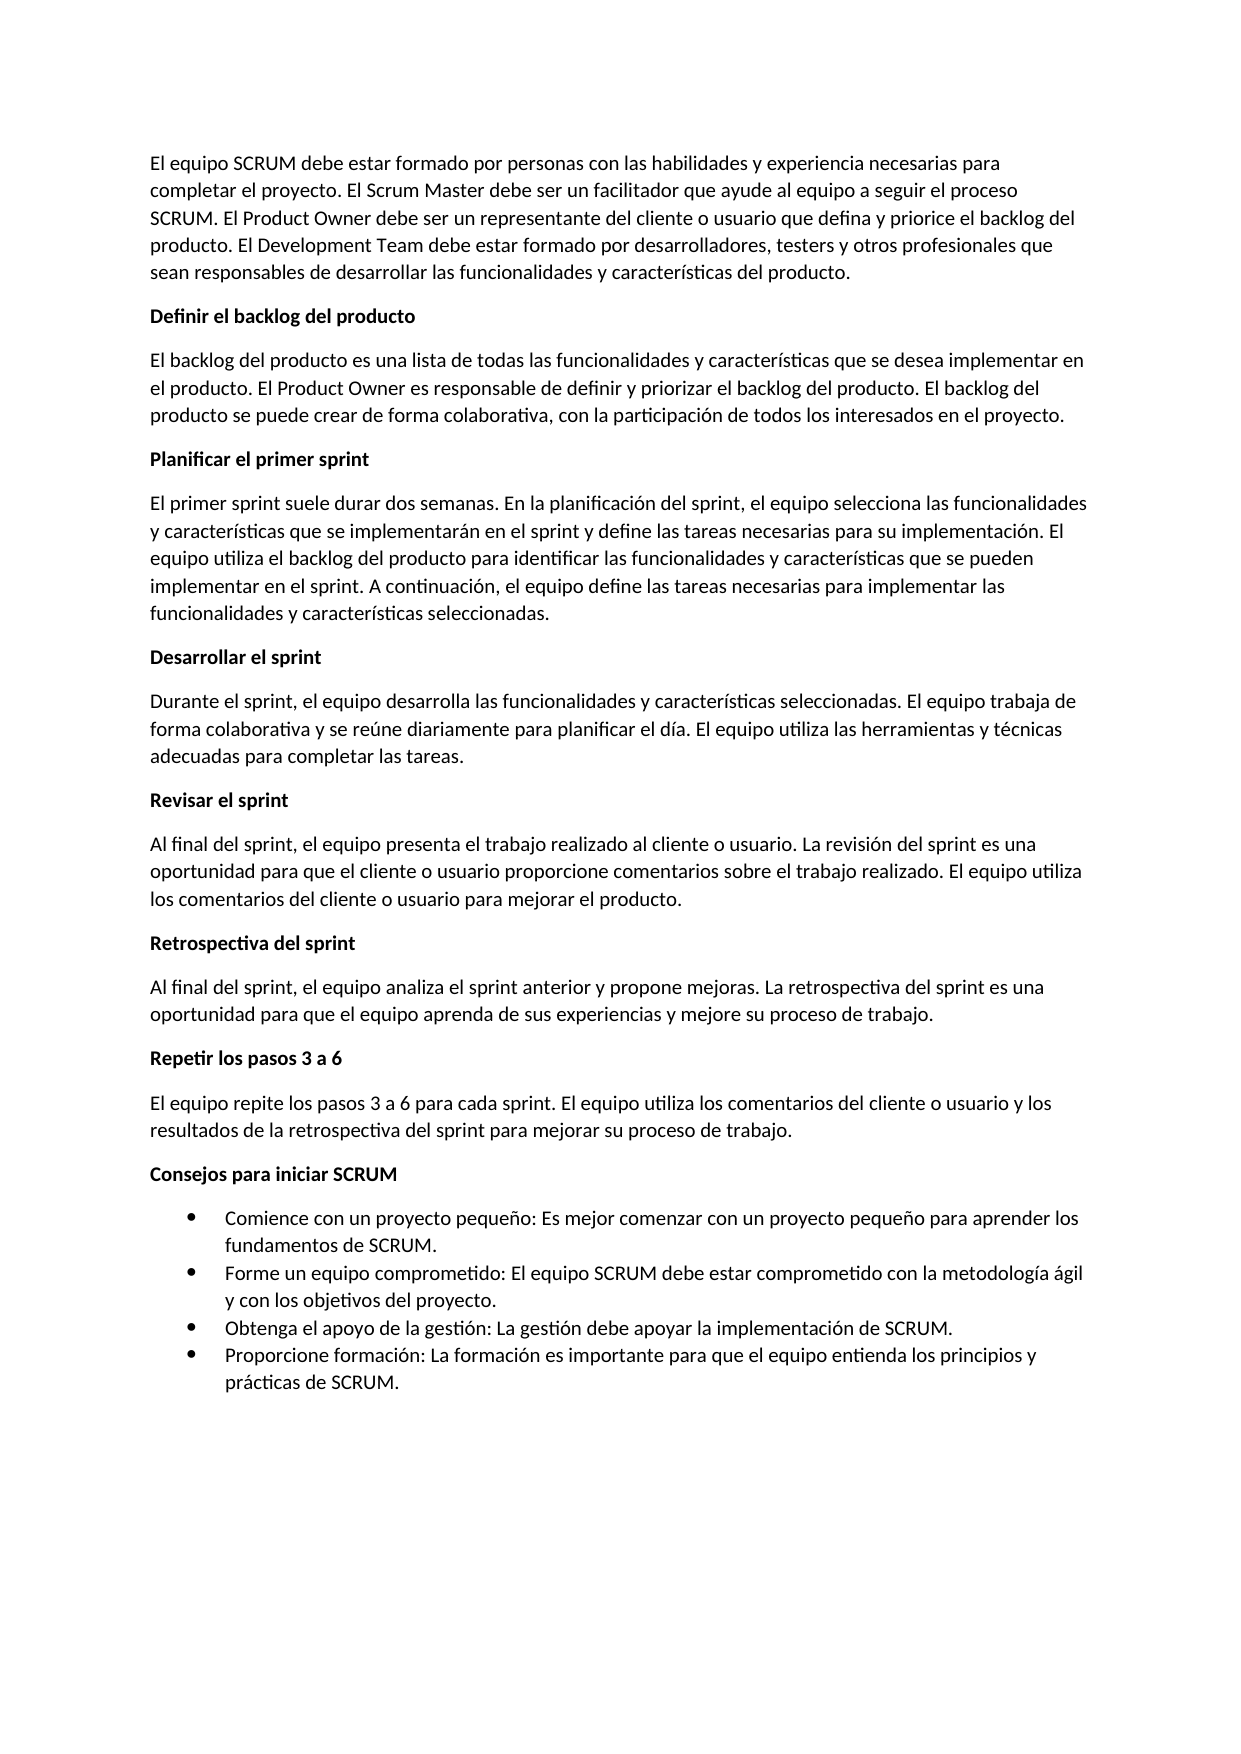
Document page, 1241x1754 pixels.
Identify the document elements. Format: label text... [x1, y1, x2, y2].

text El backlog del producto es una lista de todas las funcionalidades y características que se desea implementar en el producto. El Product Owner es responsable de definir y priorizar el backlog del producto. El backlog del producto se puede crear de forma colaborativa, con la participación de todos los interesados en el proyecto. [150, 348, 1090, 428]
text Al final del sprint, el equipo presenta el trabajo realizado al cliente o usuario. La revisión del sprint es una oportunidad para que el cliente o usuario proporcione comentarios sobre el trabajo realizado. El equipo utiliza los comentarios del cliente o usuario para mejorar el producto. [150, 831, 1090, 911]
text Consejos para iniciar SCRUM [150, 1161, 1090, 1187]
list Proporcione formación: La formación es importante para que el equipo entienda los principios y prácticas de SCRUM. [187, 1342, 1090, 1395]
text El equipo SCRUM debe estar formado por personas con las habilidades y experiencia necesarias para completar el proyecto. El Scrum Master debe ser un facilitador que ayude al equipo a seguir el proceso SCRUM. El Product Owner debe ser un representante del cliente o usuario que defina y priorice el backlog del producto. El Development Team debe estar formado por desarrolladores, testers y otros profesionales que sean responsables de desarrollar las funcionalidades y características del producto. [150, 150, 1090, 285]
text Al final del sprint, el equipo analiza el sprint anterior y propone mejoras. La retrospectiva del sprint es una oportunidad para que el equipo aprenda de sus experiencias y mejore su proceso de trabajo. [150, 974, 1090, 1027]
list Obtenga el apoyo de la gestión: La gestión debe apoyar la implementación de SCRUM. [187, 1315, 1090, 1340]
text Revisar el sprint [150, 787, 1090, 813]
text Durante el sprint, el equipo desarrolla las funcionalidades y características seleccionadas. El equipo trabaja de forma colaborativa y se reúne diariamente para planificar el día. El equipo utiliza las herramientas y técnicas adecuadas para completar las tareas. [150, 688, 1090, 768]
text Desarrollar el sprint [150, 644, 1090, 670]
text Definir el backlog del producto [150, 304, 1090, 329]
text Retrospectiva del sprint [150, 930, 1090, 956]
text Repetir los pasos 3 a 6 [150, 1046, 1090, 1071]
text El primer sprint suele durar dos semanas. En la planificación del sprint, el equipo selecciona las funcionalidades y características que se implementarán en el sprint y define las tareas necesarias para su implementación. El equipo utiliza el backlog del producto para identificar las funcionalidades y características que se pueden implementar en el sprint. A continuación, el equipo define las tareas necesarias para implementar las funcionalidades y características seleccionadas. [150, 491, 1090, 626]
text Planificar el primer sprint [150, 447, 1090, 472]
list Forme un equipo comprometido: El equipo SCRUM debe estar comprometido con la metodología ágil y con los objetivos del proyecto. [187, 1260, 1090, 1313]
text El equipo repite los pasos 3 a 6 para cada sprint. El equipo utiliza los comentarios del cliente o usuario y los resultados de la retrospectiva del sprint para mejorar su proceso de trabajo. [150, 1090, 1090, 1142]
list Comience con un proyecto pequeño: Es mejor comenzar con un proyecto pequeño para aprender los fundamentos de SCRUM. [187, 1205, 1090, 1258]
